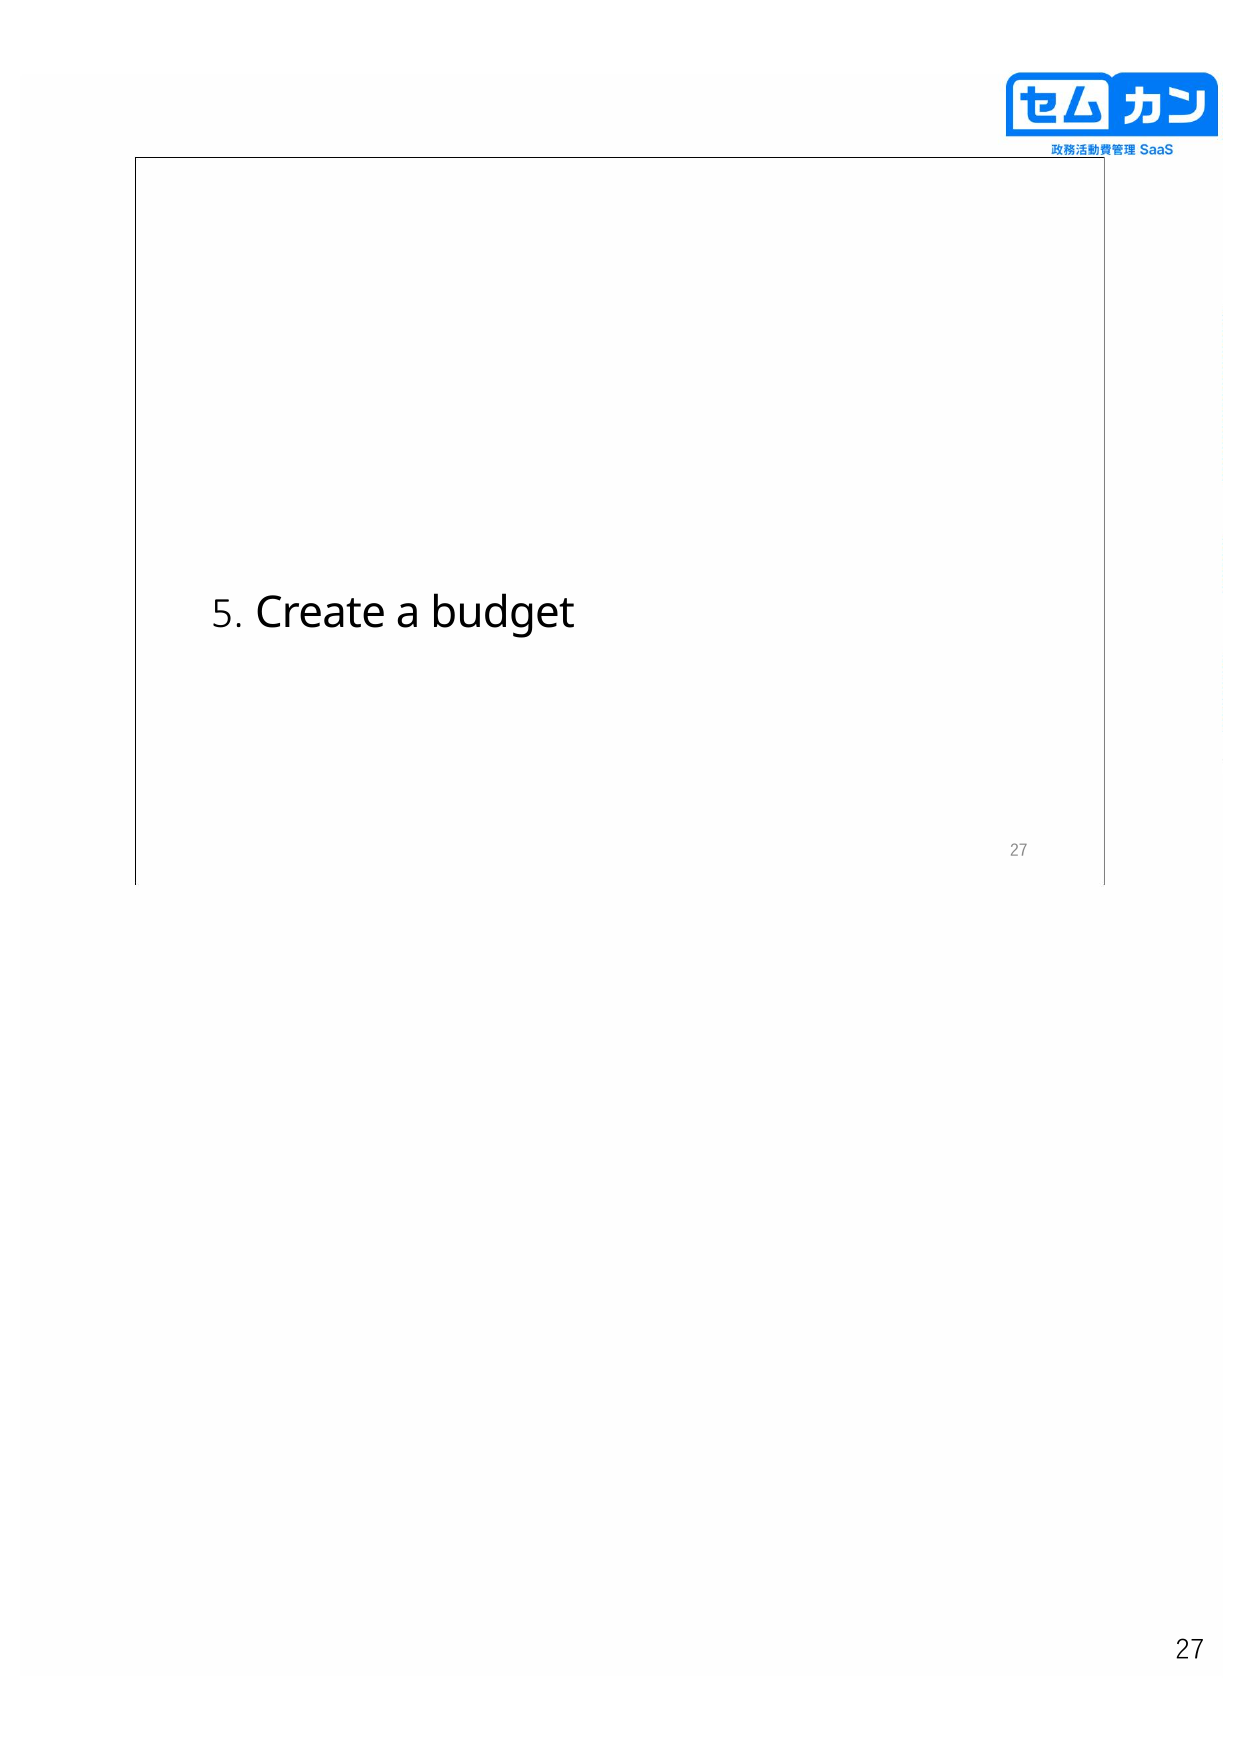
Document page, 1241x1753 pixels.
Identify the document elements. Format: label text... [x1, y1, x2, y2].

text 27 [1175, 1636, 1230, 1666]
text 27 [1009, 841, 1053, 860]
picture [16, 70, 1223, 1678]
text 5. Create a budget [211, 584, 802, 638]
